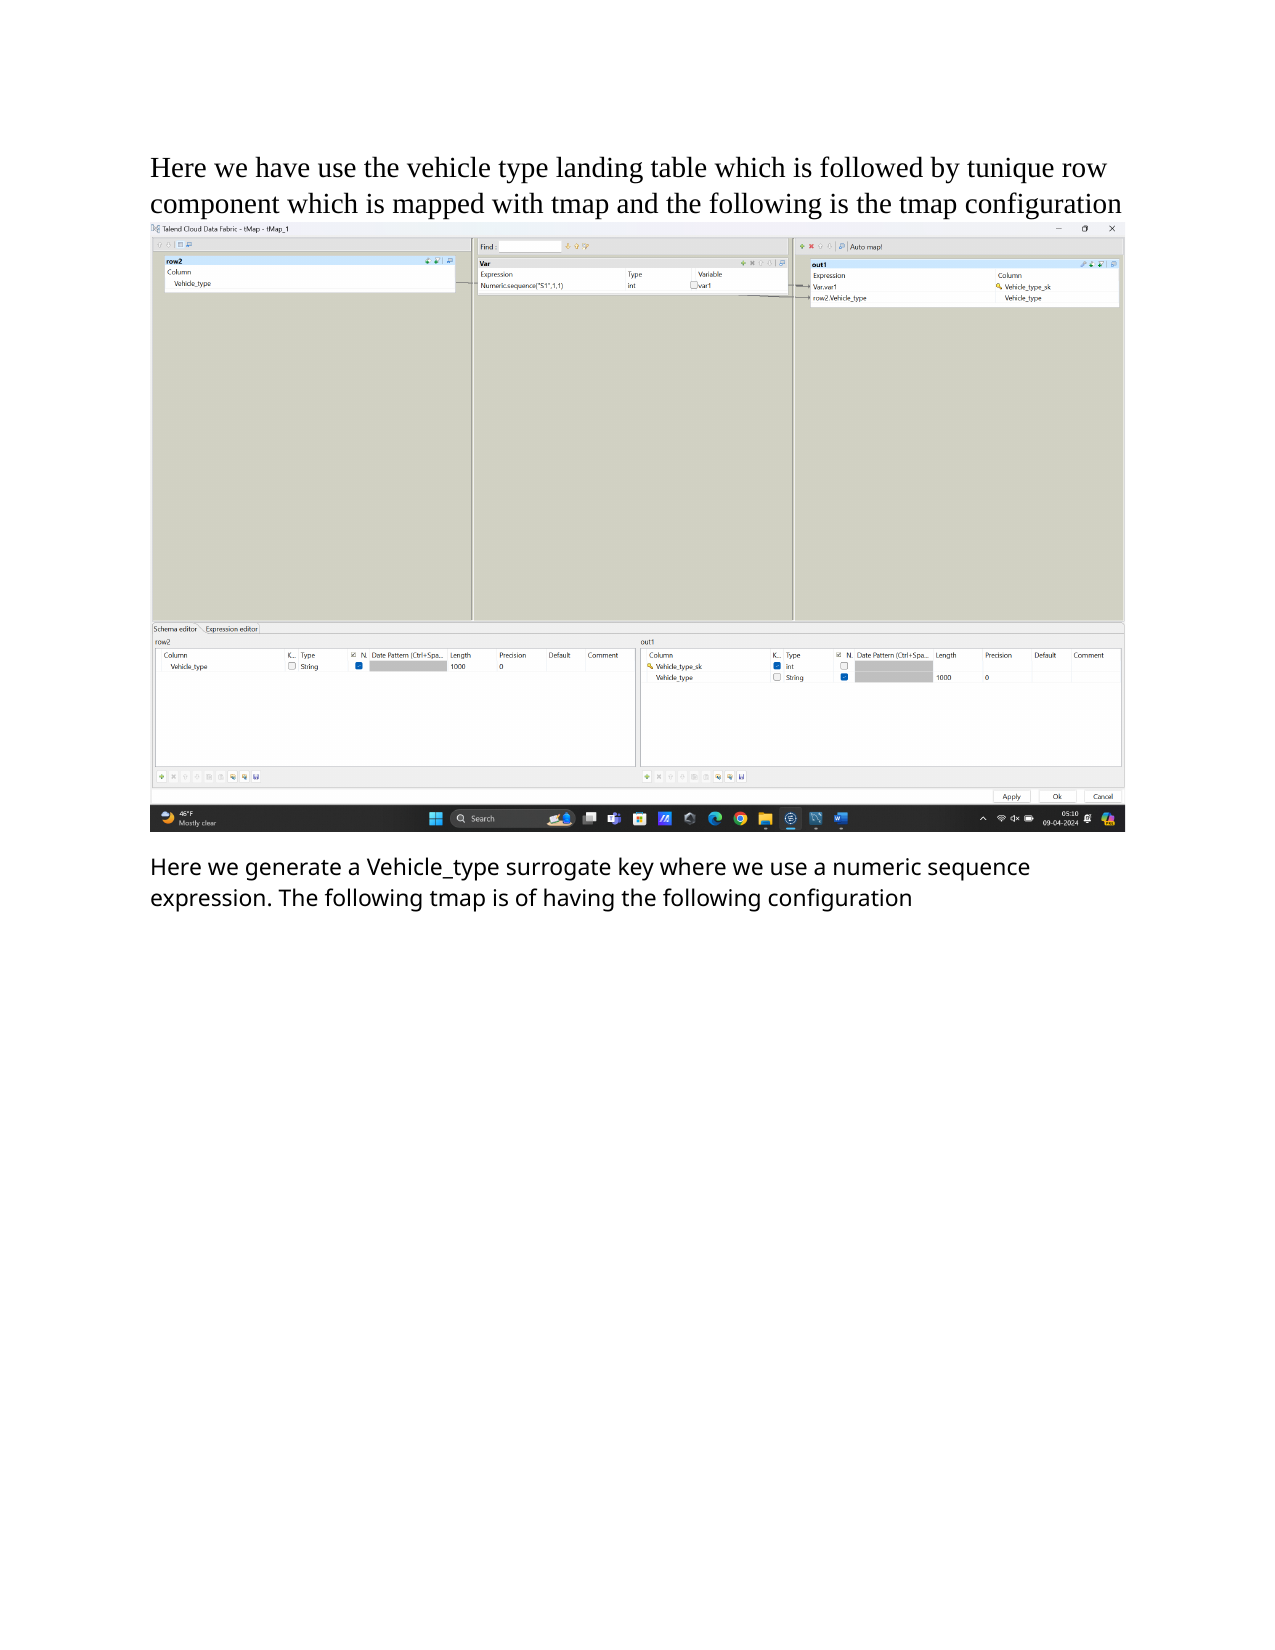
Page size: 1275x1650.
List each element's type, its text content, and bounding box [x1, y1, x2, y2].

text Here we have use the vehicle type landing table which is followed by tunique row component which is mapped with tmap and the following is the tmap configuration [150, 150, 1125, 222]
picture [150, 222, 1125, 832]
text Here we generate a Vehicle_type surrogate key where we use a numeric sequence expression. The following tmap is of having the following configuration here we have used the transformation that where every vehicle type is equal to not given give the vehicle type SK as -1. [150, 851, 1125, 913]
